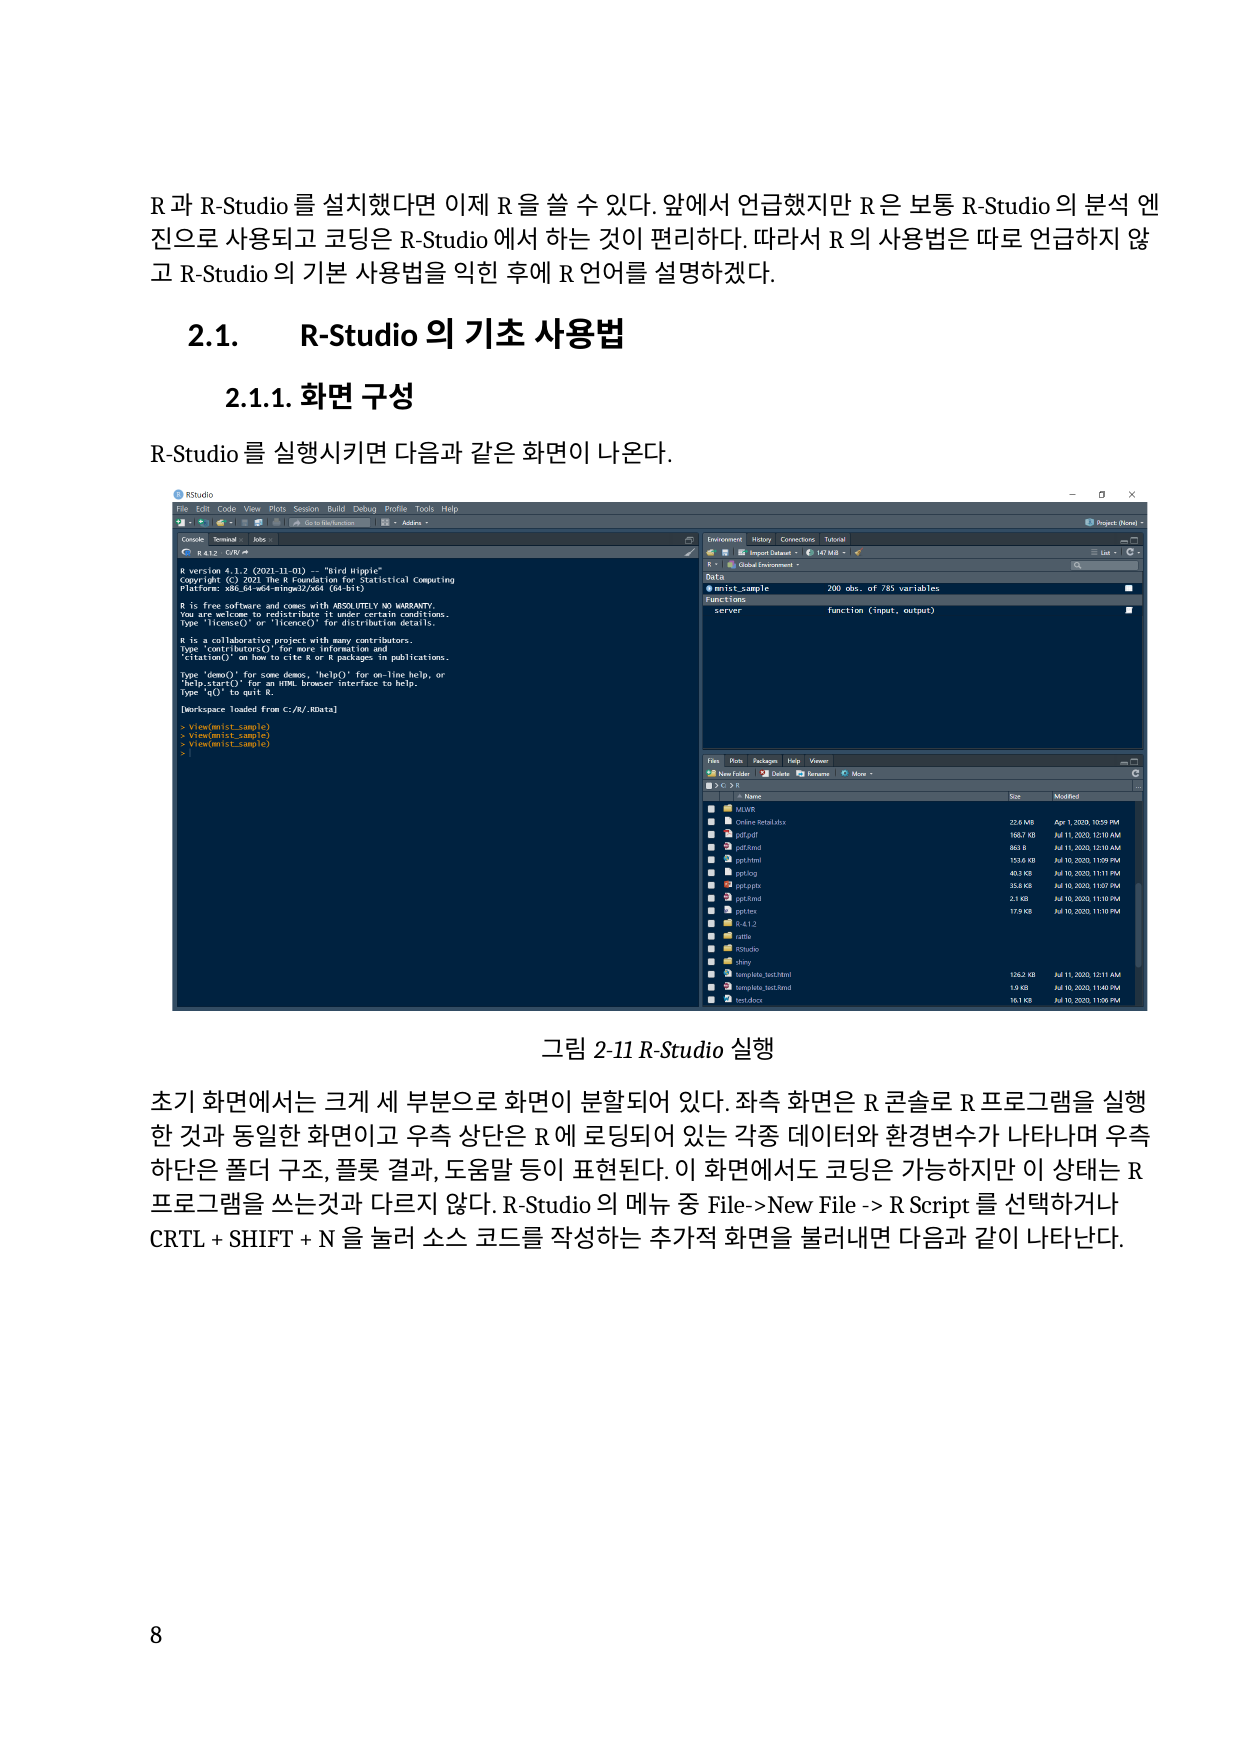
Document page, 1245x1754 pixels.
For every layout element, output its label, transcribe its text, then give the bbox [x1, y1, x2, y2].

text R-Studio를 실행시키면 다음과 같은 화면이 나온다. [150, 435, 1170, 469]
text R과 R-Studio를 설치했다면 이제 R을 쓸 수 있다. 앞에서 언급했지만 R은 보통 R-Studio의 분석 엔진으로 사용되고 코딩은 R-Studio에서 하는 것이 편리하다. 따라서 R의 사용법은 따로 언급하지 않고 R-Studio의 기본 사용법을 익힌 후에 R 언어를 설명하겠다. [150, 187, 1170, 290]
subtitle 화면 구성 [225, 377, 1170, 416]
picture [172, 488, 1148, 1011]
text 초기 화면에서는 크게 세 부분으로 화면이 분할되어 있다. 좌측 화면은 R 콘솔로 R 프로그램을 실행한 것과 동일한 화면이고 우측 상단은 R에 로딩되어 있는 각종 데이터와 환경변수가 나타나며 우측 하단은 폴더 구조, 플롯 결과, 도움말 등이 표현된다. 이 화면에서도 코딩은 가능하지만 이 상태는 R 프로그램을 쓰는것과 다르지 않다. R-Studio의 메뉴 중 File->New File -> R Script를 선택하거나 CRTL + SHIFT + N을 눌러 소스 코드를 작성하는 추가적 화면을 불러내면 다음과 같이 나타난다. [150, 1085, 1170, 1255]
text 그림 2-11 R-Studio 실행 [150, 1032, 1170, 1066]
subtitle R-Studio의 기초 사용법 [187, 311, 1170, 356]
